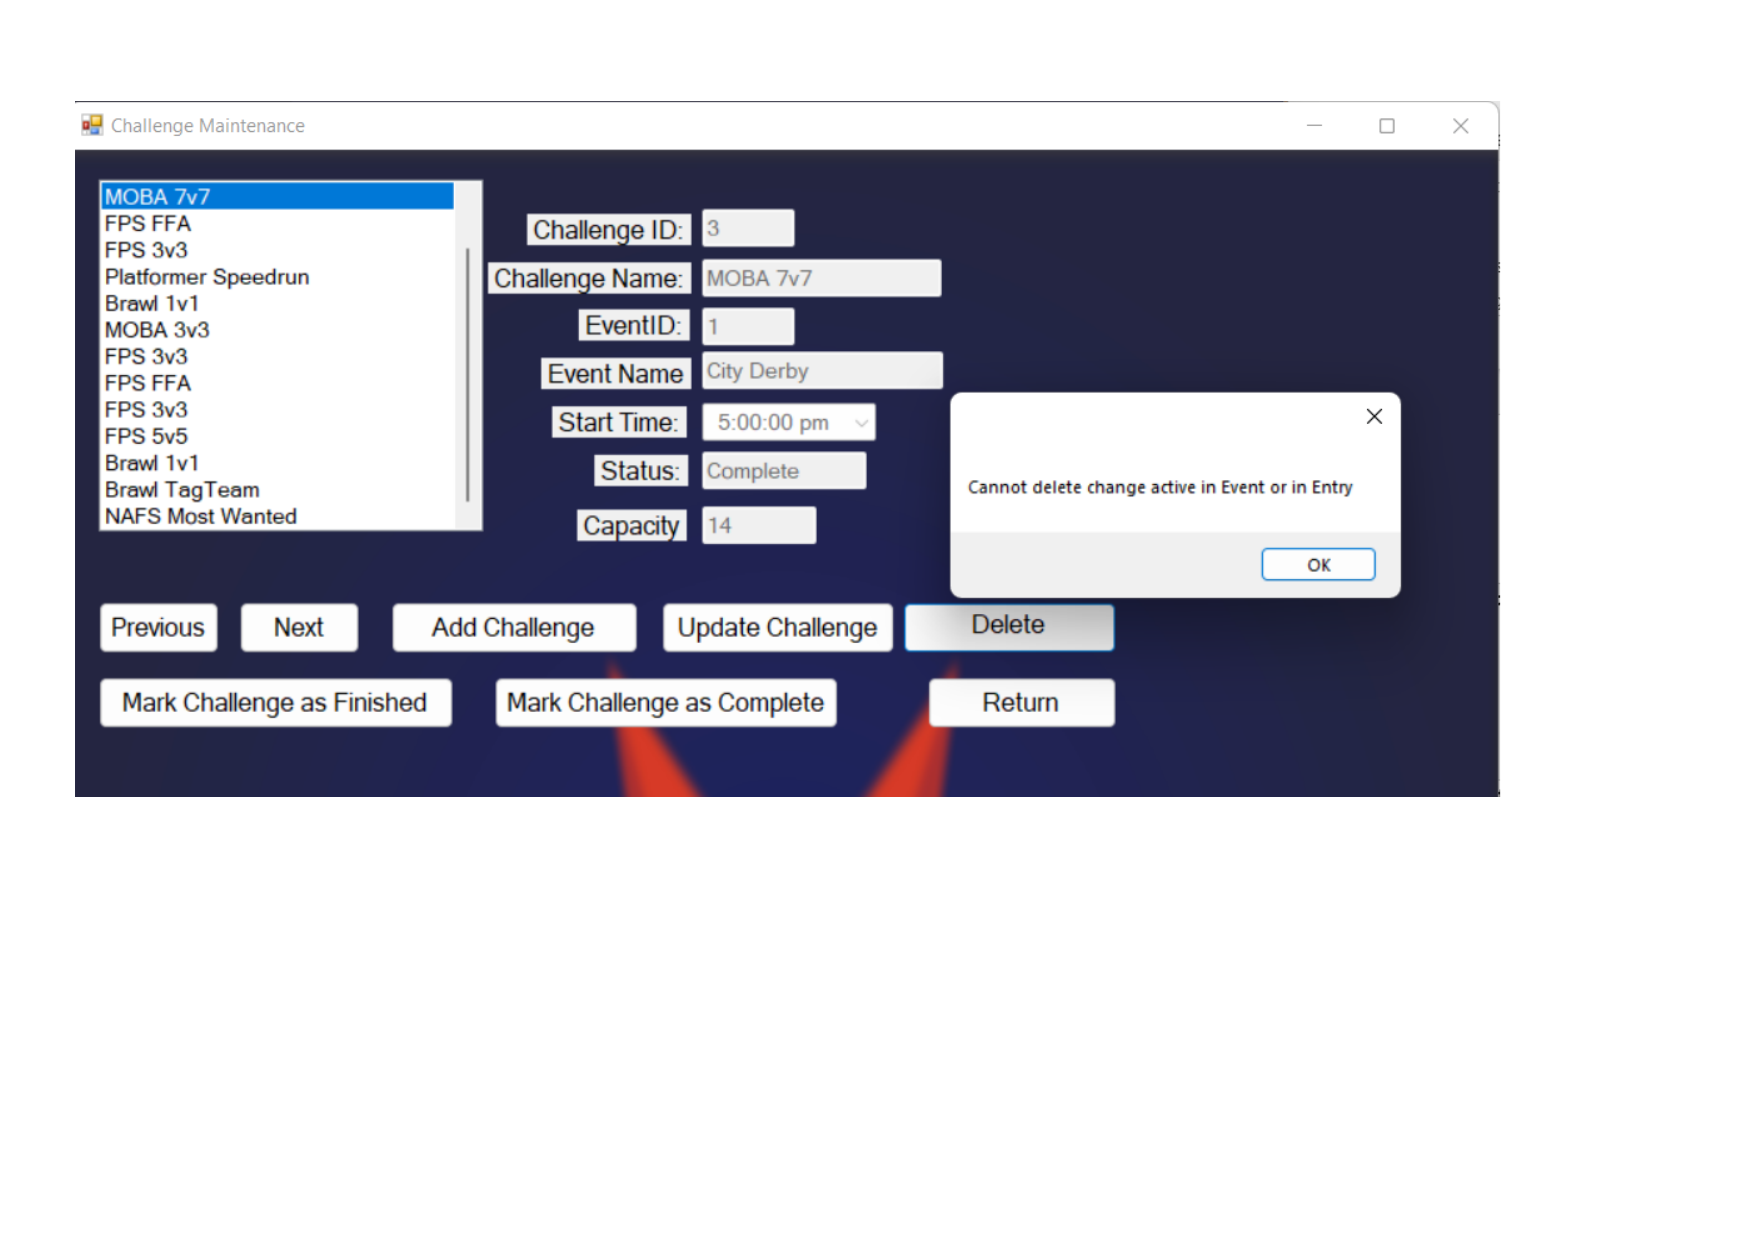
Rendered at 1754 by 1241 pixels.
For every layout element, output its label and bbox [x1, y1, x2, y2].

picture [75, 101, 1500, 797]
